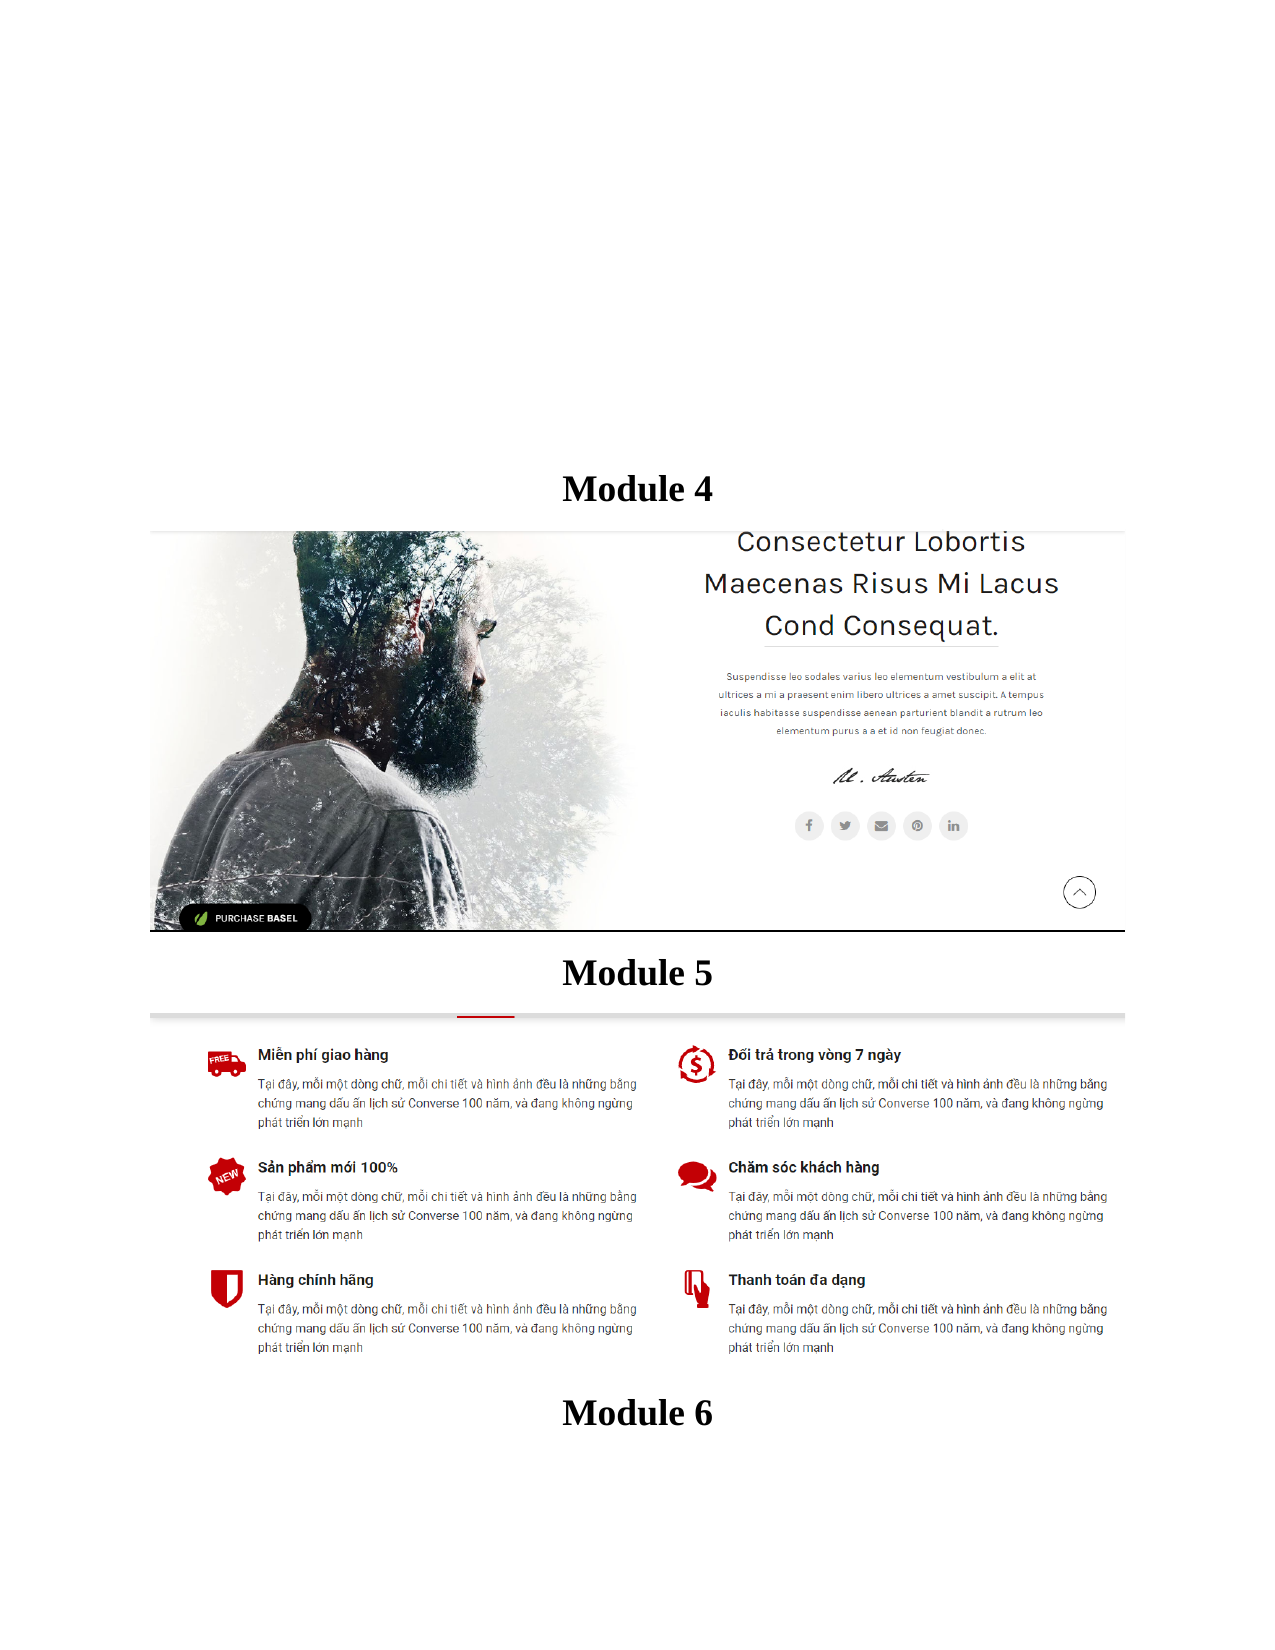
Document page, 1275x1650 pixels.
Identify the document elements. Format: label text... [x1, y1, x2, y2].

picture [150, 529, 1125, 932]
text Module 6 [150, 1391, 1125, 1434]
text Module 5 [150, 950, 1125, 993]
picture [150, 1013, 1125, 1372]
text Module 4 [150, 466, 1125, 509]
